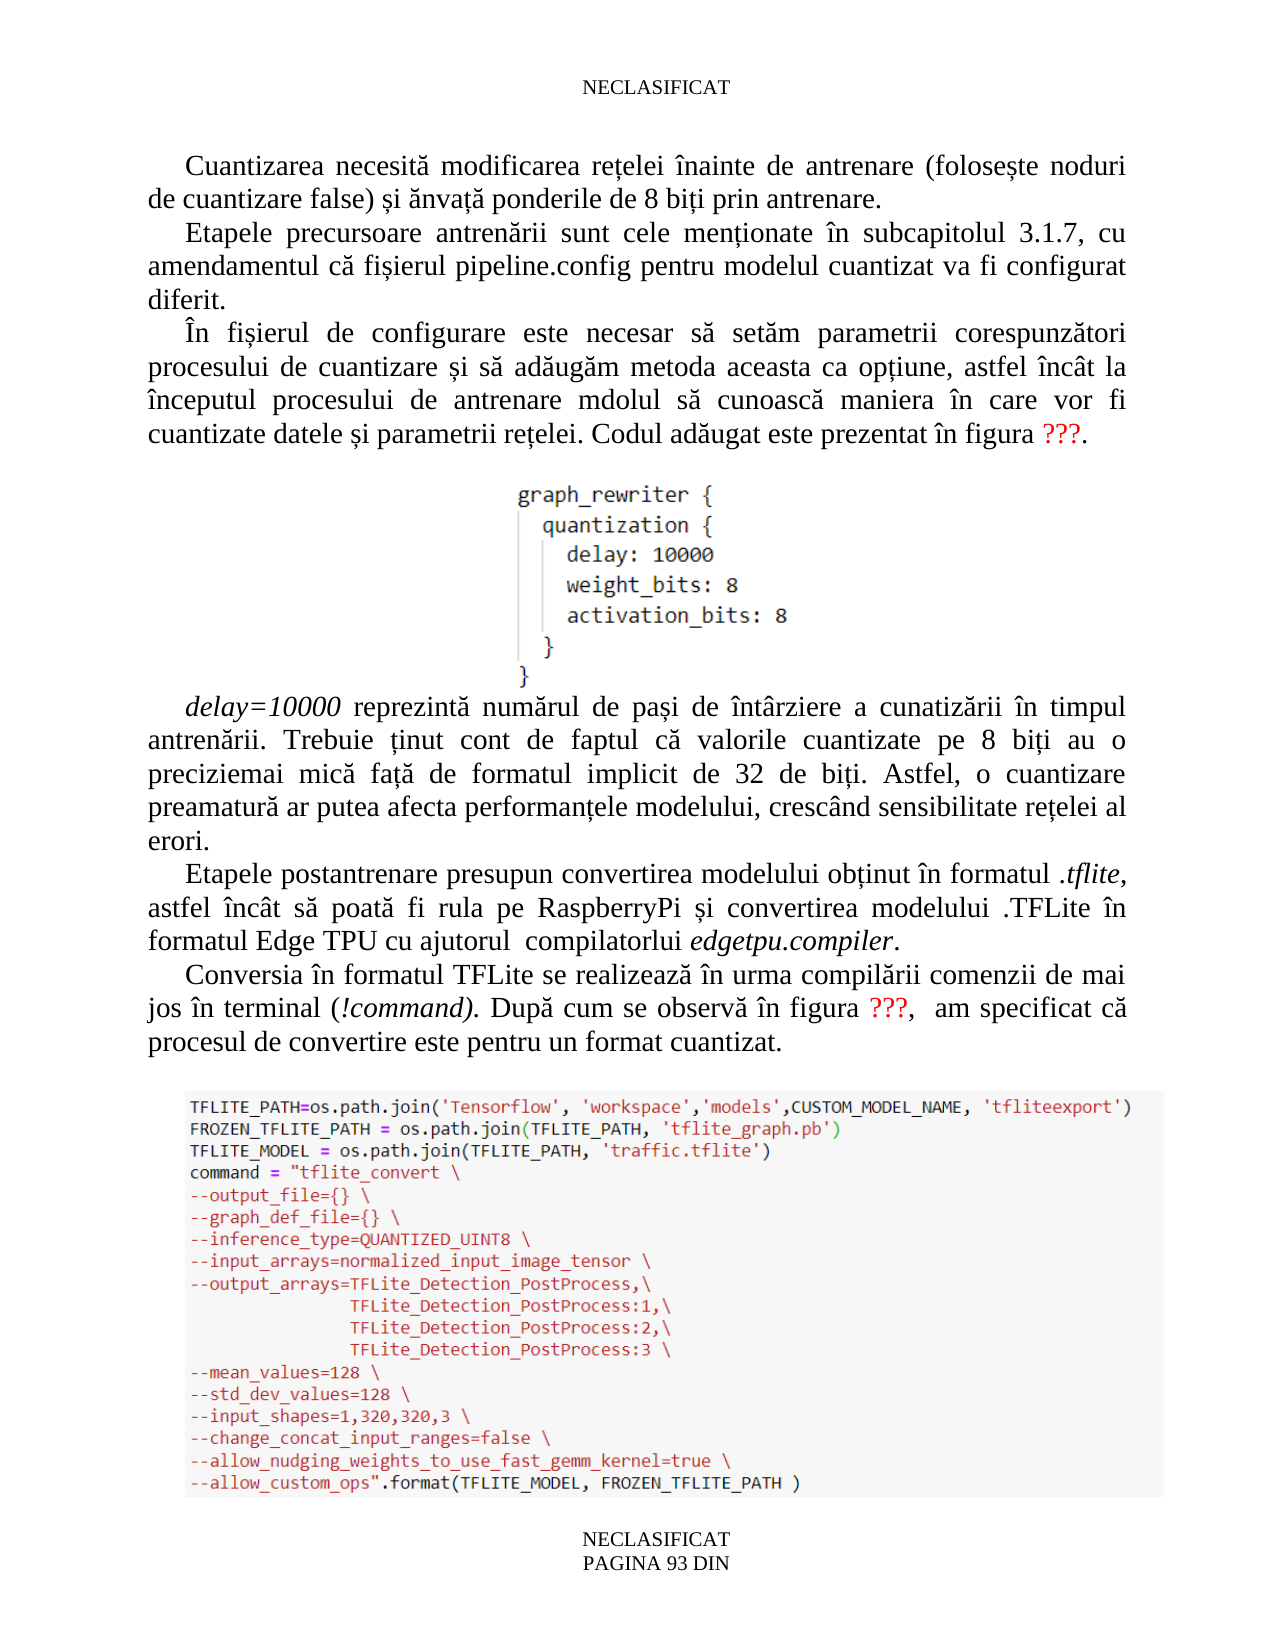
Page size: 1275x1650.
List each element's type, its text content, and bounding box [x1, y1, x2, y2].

text Etapele postantrenare presupun convertirea modelului obținut în formatul .tflite, astfel încât să poată fi rula pe RaspberryPi și convertirea modelului .TFLite în formatul Edge TPU cu ajutorul compilatorlui edgetpu.compiler. [148, 856, 1127, 957]
text delay=10000 reprezintă numărul de pași de întârziere a cunatizării în timpul antrenării. Trebuie ținut cont de faptul că valorile cuantizate pe 8 biți au o preciziemai mică față de formatul implicit de 32 de biți. Astfel, o cuantizare preamatură ar putea afecta performanțele modelului, crescând sensibilitate rețelei al erori. [148, 689, 1127, 856]
picture [184, 1091, 1165, 1497]
text Conversia în formatul TFLite se realizează în urma compilării comenzii de mai jos în terminal (!command). După cum se observă în figura ???, am specificat că procesul de convertire este pentru un format cuantizat. [148, 957, 1127, 1058]
text Cuantizarea necesită modificarea rețelei înainte de antrenare (folosește noduri de cuantizare false) și ănvață ponderile de 8 biți prin antrenare. [148, 148, 1127, 215]
picture [510, 483, 803, 689]
text Etapele precursoare antrenării sunt cele menționate în subcapitolul 3.1.7, cu amendamentul că fișierul pipeline.config pentru modelul cuantizat va fi configurat diferit. [148, 215, 1127, 315]
text În fișierul de configurare este necesar să setăm parametrii corespunzători procesului de cuantizare și să adăugăm metoda aceasta ca opțiune, astfel încât la începutul procesului de antrenare mdolul să cunoască maniera în care vor fi cuantizate datele și parametrii rețelei. Codul adăugat este prezentat în figura ???. [148, 315, 1127, 449]
